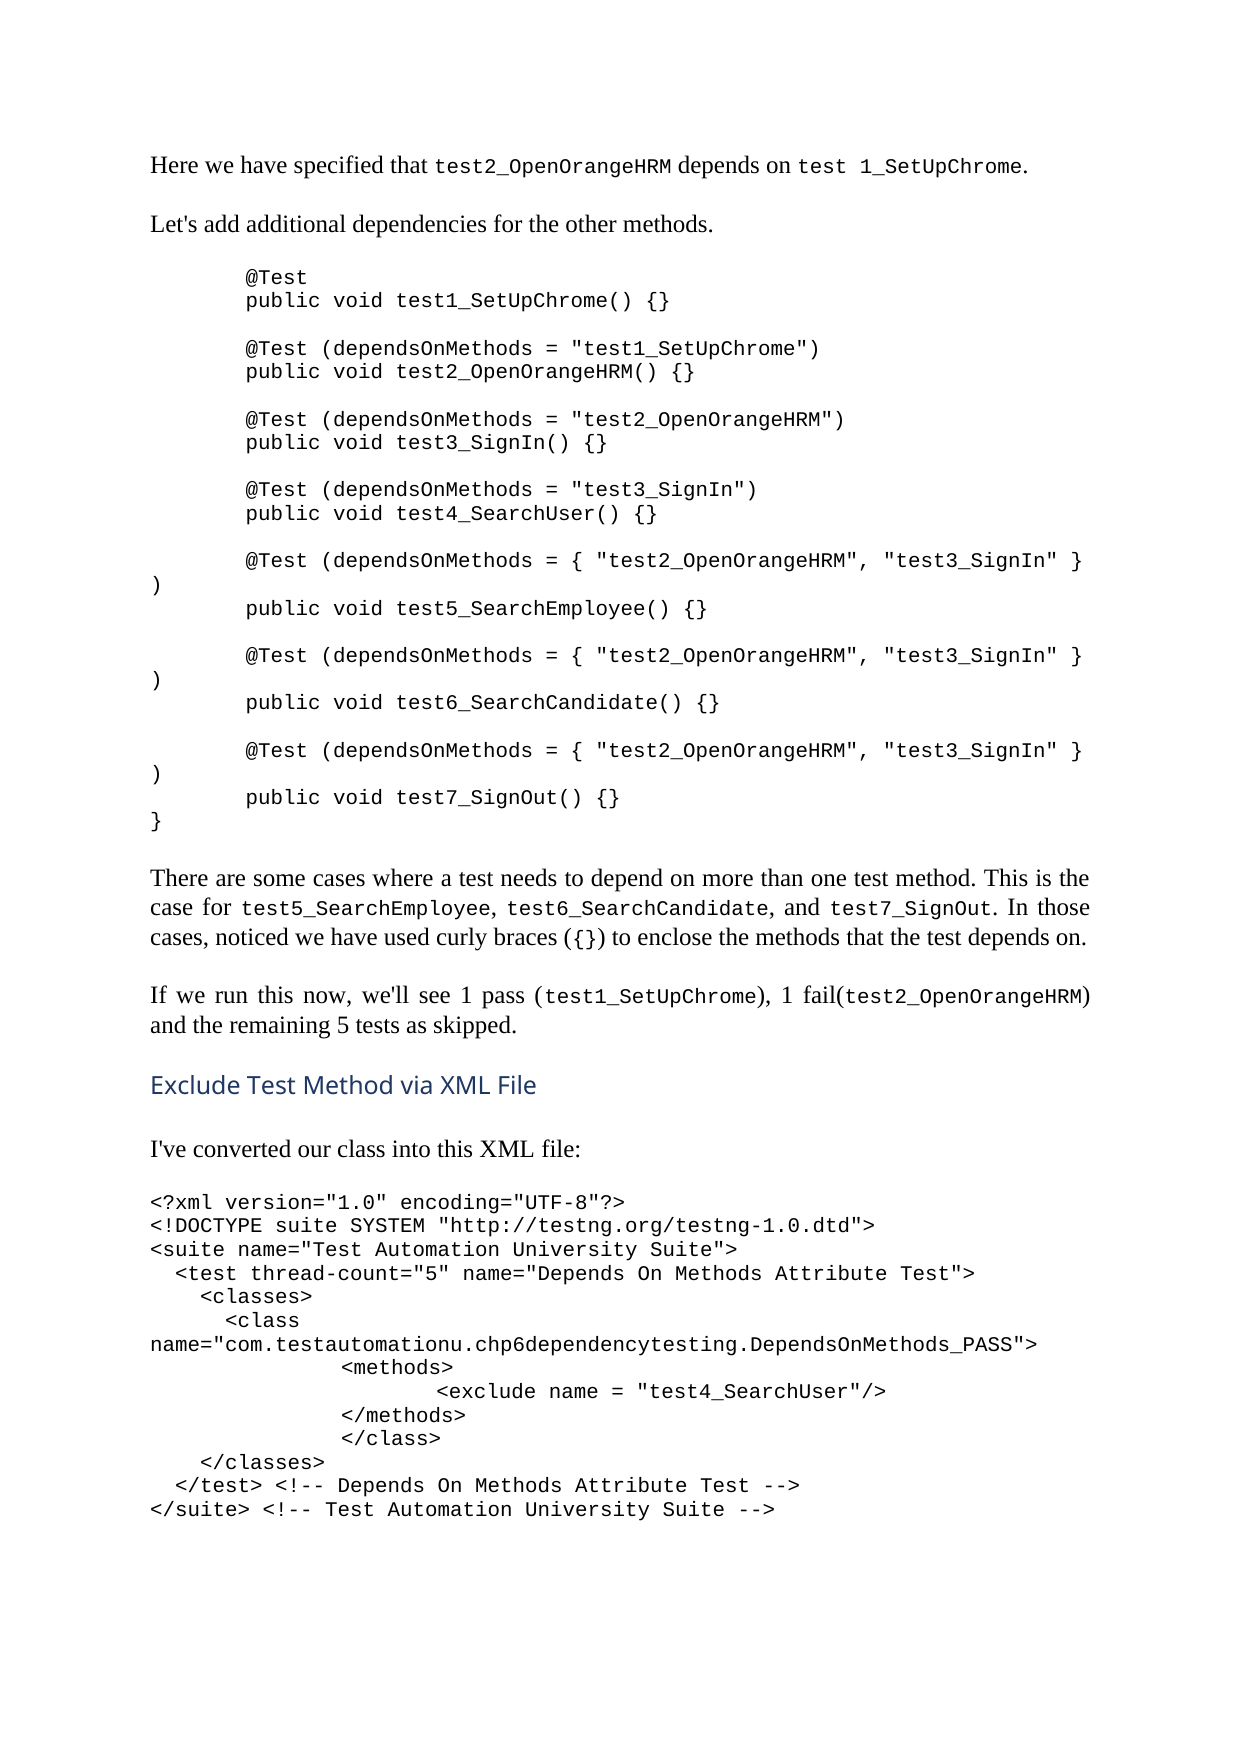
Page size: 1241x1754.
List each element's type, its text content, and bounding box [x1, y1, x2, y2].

text public void test6_SearchCandidate() {} [150, 692, 1090, 716]
text @Test (dependsOnMethods = { "test2_OpenOrangeHRM", "test3_SignIn" } ) [150, 550, 1090, 598]
text <suite name="Test Automation University Suite"> [150, 1239, 1090, 1263]
text @Test (dependsOnMethods = { "test2_OpenOrangeHRM", "test3_SignIn" } ) [150, 645, 1090, 692]
text <?xml version="1.0" encoding="UTF-8"?> [150, 1192, 1090, 1215]
text public void test4_SearchUser() {} [150, 503, 1090, 527]
text <classes> [150, 1286, 1090, 1310]
text public void test3_SignIn() {} [150, 432, 1090, 456]
text } [150, 811, 1090, 834]
text <class name="com.testautomationu.chp6dependencytesting.DependsOnMethods_PASS"> [150, 1310, 1090, 1357]
text @Test (dependsOnMethods = "test2_OpenOrangeHRM") [150, 408, 1090, 432]
text </methods> [150, 1404, 1090, 1428]
text Let's add additional dependencies for the other methods. [150, 209, 1090, 237]
text Here we have specified that test2_OpenOrangeHRM depends on test 1_SetUpChrome. [150, 150, 1090, 179]
subtitle Exclude Test Method via XML File [150, 1068, 1090, 1102]
text <exclude name = "test4_SearchUser"/> [150, 1381, 1090, 1404]
text </suite> <!-- Test Automation University Suite --> [150, 1499, 1090, 1523]
text public void test1_SetUpChrome() {} [150, 290, 1090, 314]
text </test> <!-- Depends On Methods Attribute Test --> [150, 1476, 1090, 1499]
text @Test [150, 267, 1090, 290]
text </classes> [150, 1452, 1090, 1476]
text @Test (dependsOnMethods = "test3_SignIn") [150, 479, 1090, 503]
text There are some cases where a test needs to depend on more than one test method. This is the case for test5_SearchEmployee, test6_SearchCandidate, and test7_SignOut. In those cases, noticed we have used curly braces ({}) to enclose the methods that the test depends on. [150, 863, 1090, 951]
text @Test (dependsOnMethods = "test1_SetUpChrome") [150, 338, 1090, 361]
text </class> [150, 1428, 1090, 1452]
text public void test7_SignOut() {} [150, 787, 1090, 811]
text <test thread-count="5" name="Depends On Methods Attribute Test"> [150, 1263, 1090, 1286]
text If we run this now, we'll see 1 pass (test1_SetUpChrome), 1 fail(test2_OpenOrangeHRM) and the remaining 5 tests as skipped. [150, 980, 1090, 1039]
text public void test5_SearchEmployee() {} [150, 598, 1090, 621]
text @Test (dependsOnMethods = { "test2_OpenOrangeHRM", "test3_SignIn" } ) [150, 739, 1090, 787]
text <!DOCTYPE suite SYSTEM "http://testng.org/testng-1.0.dtd"> [150, 1215, 1090, 1239]
text I've converted our class into this XML file: [150, 1134, 1090, 1163]
text <methods> [150, 1357, 1090, 1381]
text public void test2_OpenOrangeHRM() {} [150, 361, 1090, 385]
